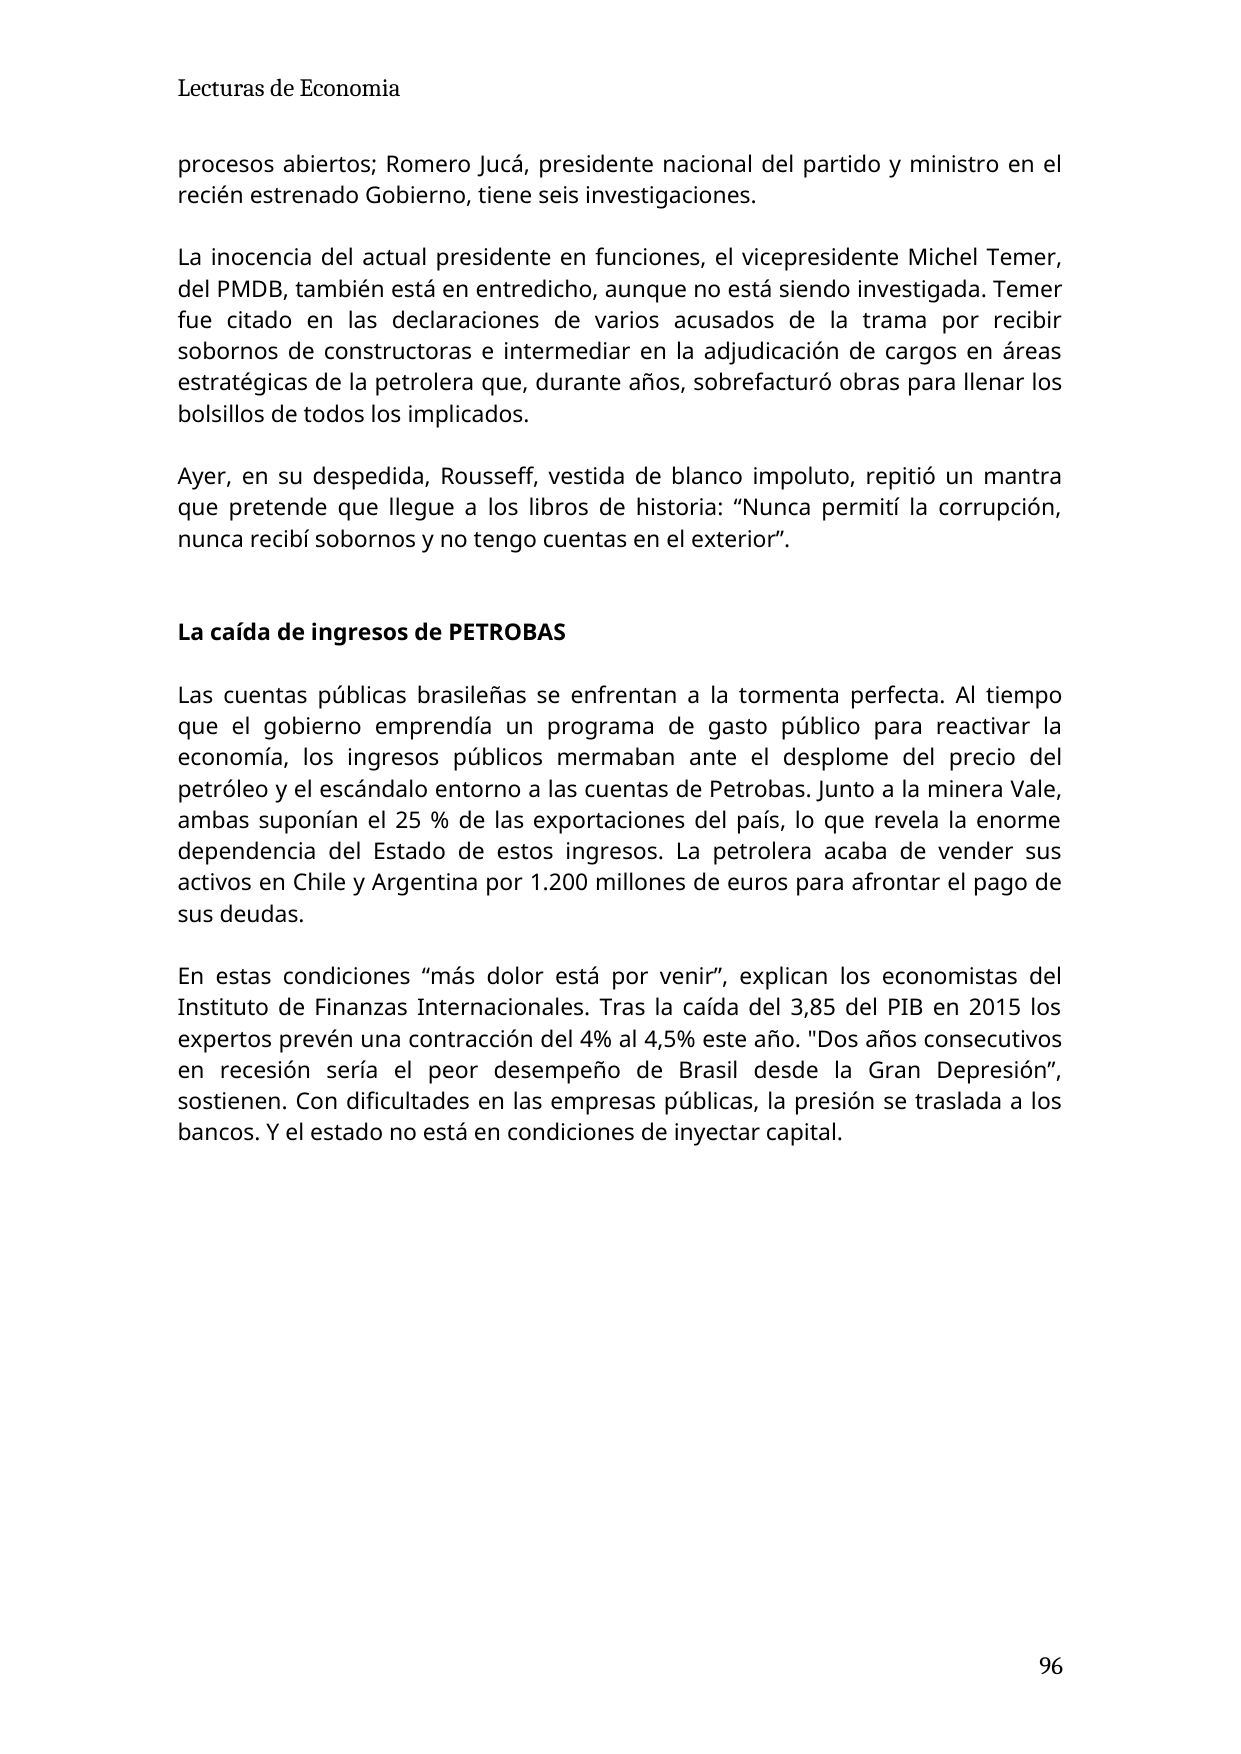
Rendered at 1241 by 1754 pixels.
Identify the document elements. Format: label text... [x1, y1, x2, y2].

text La inocencia del actual presidente en funciones, el vicepresidente Michel Temer, del PMDB, también está en entredicho, aunque no está siendo investigada. Temer fue citado en las declaraciones de varios acusados de la trama por recibir sobornos de constructoras e intermediar en la adjudicación de cargos en áreas estratégicas de la petrolera que, durante años, sobrefacturó obras para llenar los bolsillos de todos los implicados. [177, 241, 1063, 429]
text En estas condiciones “más dolor está por venir”, explican los economistas del Instituto de Finanzas Internacionales. Tras la caída del 3,85 del PIB en 2015 los expertos prevén una contracción del 4% al 4,5% este año. "Dos años consecutivos en recesión sería el peor desempeño de Brasil desde la Gran Depresión”, sostienen. Con dificultades en las empresas públicas, la presión se traslada a los bancos. Y el estado no está en condiciones de inyectar capital. [177, 960, 1063, 1148]
text Ayer, en su despedida, Rousseff, vestida de blanco impoluto, repitió un mantra que pretende que llegue a los libros de historia: “Nunca permití la corrupción, nunca recibí sobornos y no tengo cuentas en el exterior”. [177, 460, 1063, 554]
text Las cuentas públicas brasileñas se enfrentan a la tormenta perfecta. Al tiempo que el gobierno emprendía un programa de gasto público para reactivar la economía, los ingresos públicos mermaban ante el desplome del precio del petróleo y el escándalo entorno a las cuentas de Petrobas. Junto a la minera Vale, ambas suponían el 25 % de las exportaciones del país, lo que revela la enorme dependencia del Estado de estos ingresos. La petrolera acaba de vender sus activos en Chile y Argentina por 1.200 millones de euros para afrontar el pago de sus deudas. [177, 679, 1063, 929]
text La caída de ingresos de PETROBAS [177, 616, 1063, 648]
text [177, 148, 1063, 210]
